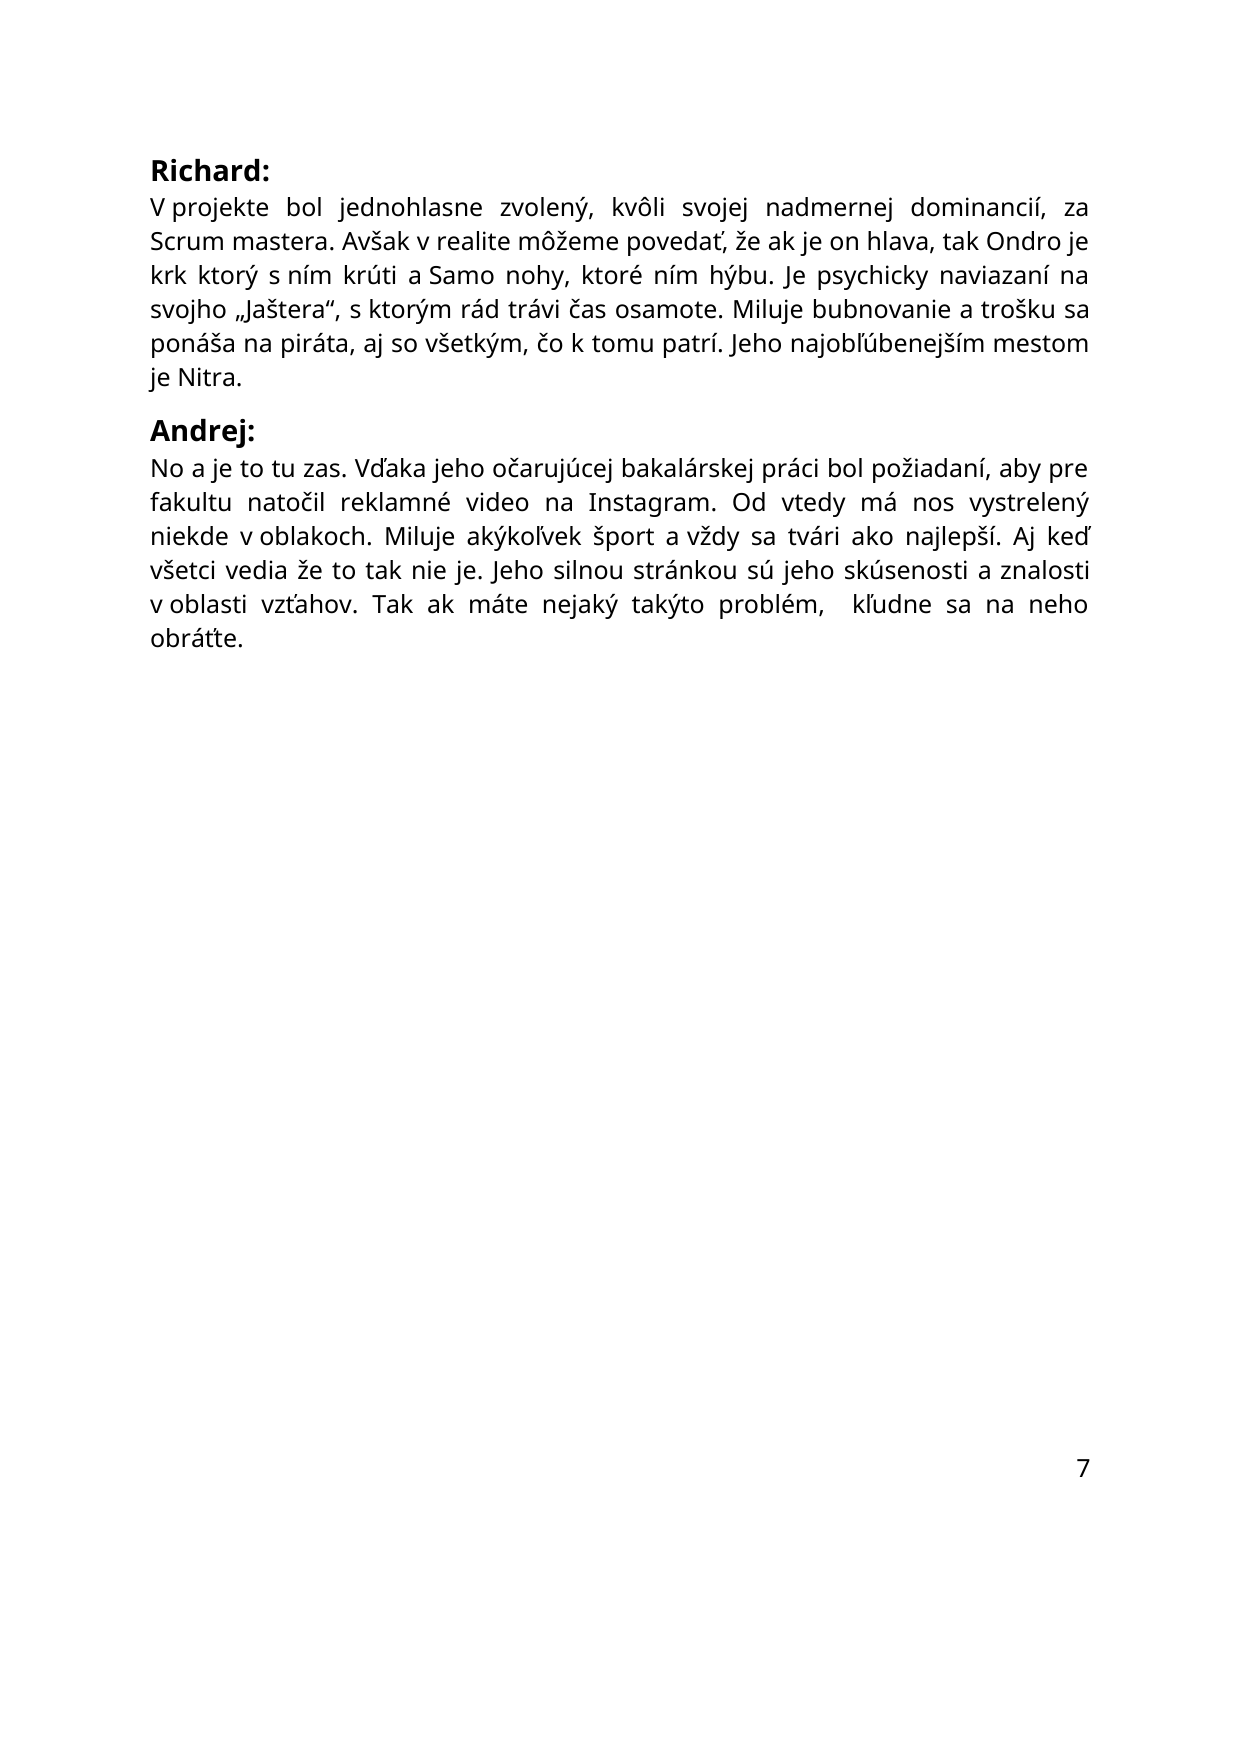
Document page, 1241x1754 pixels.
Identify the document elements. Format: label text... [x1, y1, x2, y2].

subtitle Richard: [150, 150, 1090, 190]
text No a je to tu zas. Vďaka jeho očarujúcej bakalárskej práci bol požiadaní, aby pre fakultu natočil reklamné video na Instagram. Od vtedy má nos vystrelený niekde v oblakoch. Miluje akýkoľvek šport a vždy sa tvári ako najlepší. Aj keď všetci vedia že to tak nie je. Jeho silnou stránkou sú jeho skúsenosti a znalosti v oblasti vzťahov. Tak ak máte nejaký takýto problém, kľudne sa na neho obráťte. [150, 450, 1090, 655]
text V projekte bol jednohlasne zvolený, kvôli svojej nadmernej dominancií, za Scrum mastera. Avšak v realite môžeme povedať, že ak je on hlava, tak Ondro je krk ktorý s ním krúti a Samo nohy, ktoré ním hýbu. Je psychicky naviazaní na svojho „Jaštera“, s ktorým rád trávi čas osamote. Miluje bubnovanie a trošku sa ponáša na piráta, aj so všetkým, čo k tomu patrí. Jeho najobľúbenejším mestom je Nitra. [150, 190, 1090, 394]
subtitle Andrej: [150, 411, 1090, 450]
